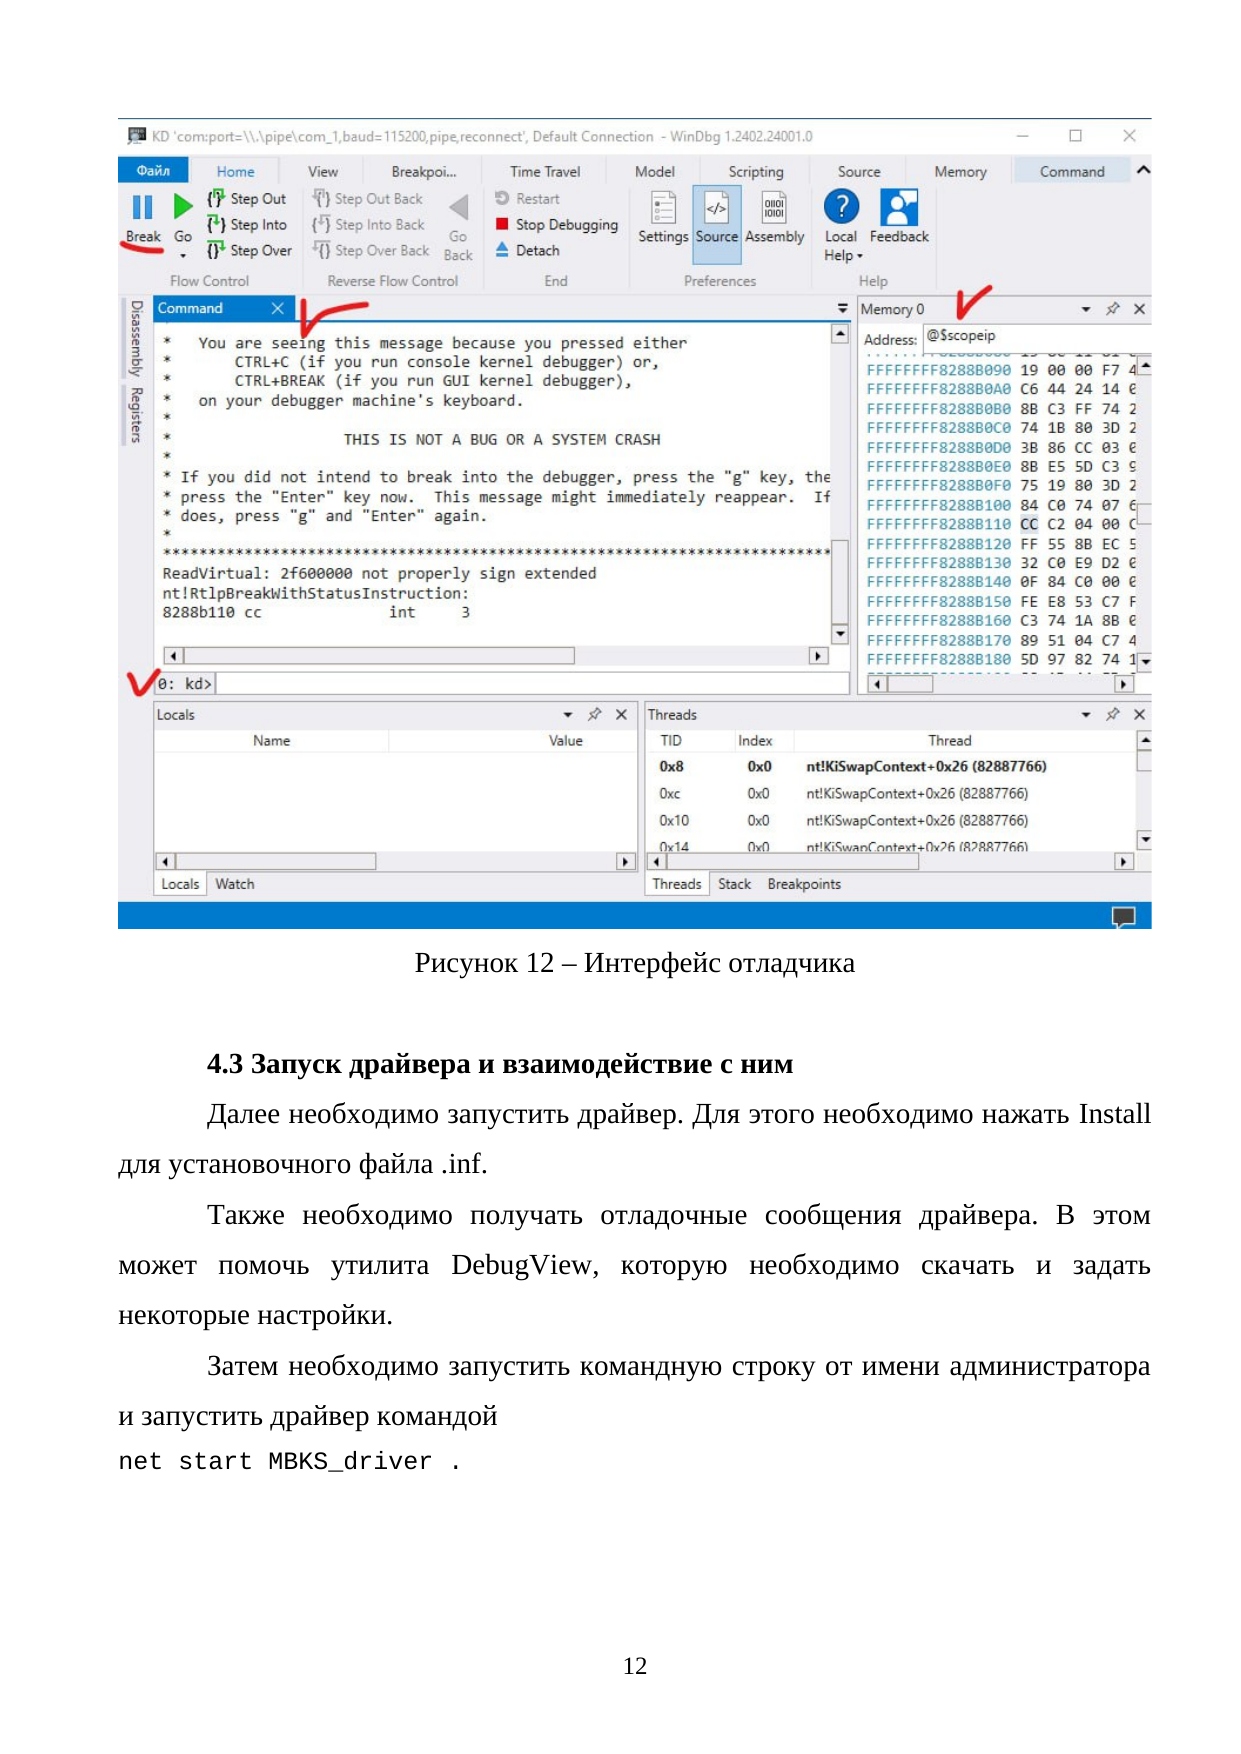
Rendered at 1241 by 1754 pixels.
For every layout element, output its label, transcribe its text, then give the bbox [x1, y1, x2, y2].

text Рисунок 12 – Интерфейс отладчика [118, 945, 1152, 979]
text Также необходимо получать отладочные сообщения драйвера. В этом может помочь утилита DebugView, которую необходимо скачать и задать некоторые настройки. [118, 1197, 1152, 1331]
list 4.3 Запуск драйвера и взаимодействие с ним [207, 1046, 1152, 1079]
text Далее необходимо запустить драйвер. Для этого необходимо нажать Install для установочного файла .inf. [118, 1096, 1152, 1180]
picture [118, 118, 1152, 929]
text Затем необходимо запустить командную строку от имени администратора и запустить драйвер командой [118, 1348, 1152, 1432]
text net start MBKS_driver . [118, 1448, 1152, 1477]
